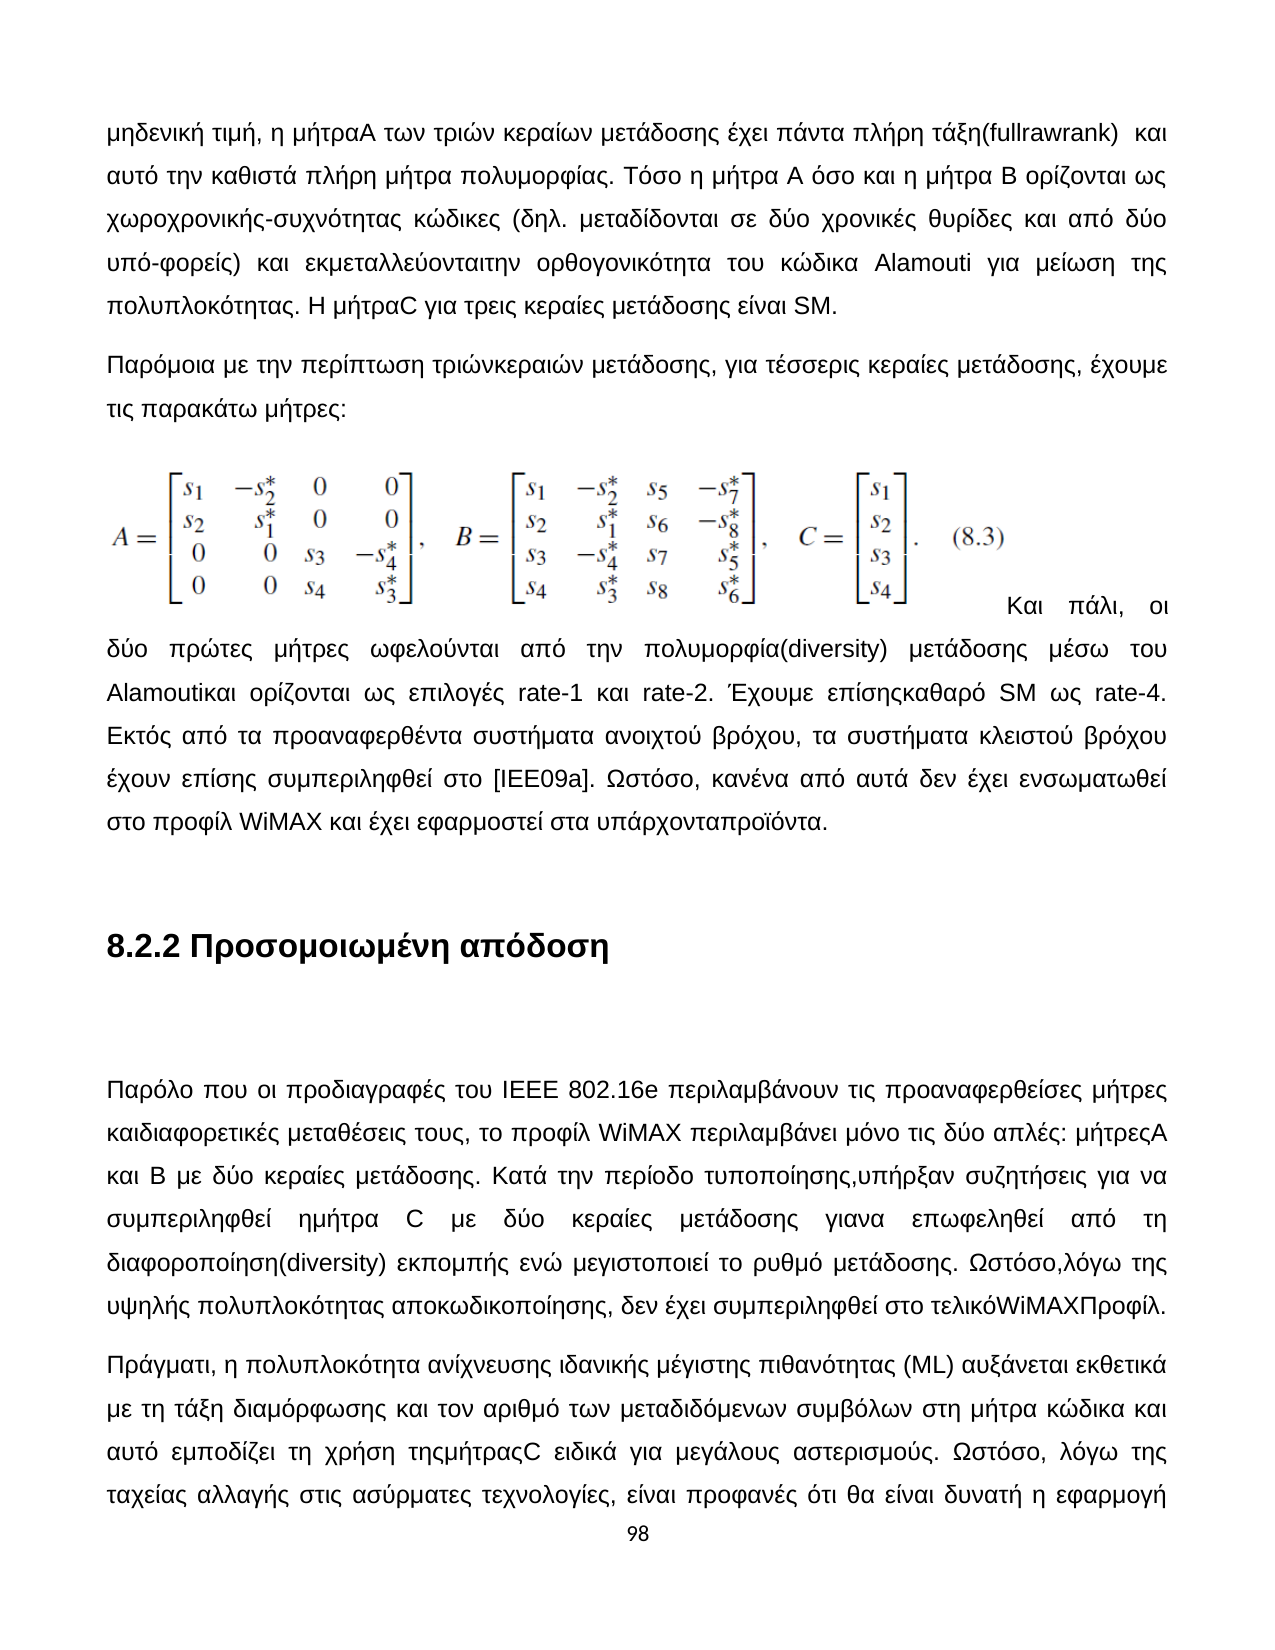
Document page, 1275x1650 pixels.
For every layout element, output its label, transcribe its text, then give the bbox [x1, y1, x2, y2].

text Παρόλο που οι προδιαγραφές του IEEE 802.16e περιλαμβάνουν τις προαναφερθείσες μήτρες καιδιαφορετικές μεταθέσεις τους, το προφίλ WiMAX περιλαμβάνει μόνο τις δύο απλές: μήτρεςA και B με δύο κεραίες μετάδοσης. Κατά την περίοδο τυποποίησης,υπήρξαν συζητήσεις για να συμπεριληφθεί ημήτρα C με δύο κεραίες μετάδοσης γιανα επωφεληθεί από τη διαφοροποίηση(diversity) εκπομπής ενώ μεγιστοποιεί το ρυθμό μετάδοσης. Ωστόσο,λόγω της υψηλής πολυπλοκότητας αποκωδικοποίησης, δεν έχει συμπεριληφθεί στο τελικόWiMAXΠροφίλ. [106, 1075, 1169, 1319]
text 8.2.2 Προσομοιωμένη απόδοση [106, 926, 1169, 965]
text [106, 118, 1169, 319]
text Και πάλι, οι δύο πρώτες μήτρες ωφελούνται από την πολυμορφία(diversity) μετάδοσης μέσω του Alamoutiκαι ορίζονται ως επιλογές rate-1 και rate-2. Έχουμε επίσηςκαθαρό SM ως rate-4. Εκτός από τα προαναφερθέντα συστήματα ανοιχτού βρόχου, τα συστήματα κλειστού βρόχου έχουν επίσης συμπεριληφθεί στο [IEE09a]. Ωστόσο, κανένα από αυτά δεν έχει ενσωματωθεί στο προφίλ WiMAX και έχει εφαρμοστεί στα υπάρχονταπροϊόντα. [106, 453, 1169, 836]
text Παρόμοια με την περίπτωση τριώνκεραιών μετάδοσης, για τέσσερις κεραίες μετάδοσης, έχουμε τις παρακάτω μήτρες: [106, 350, 1169, 422]
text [106, 1350, 1169, 1508]
